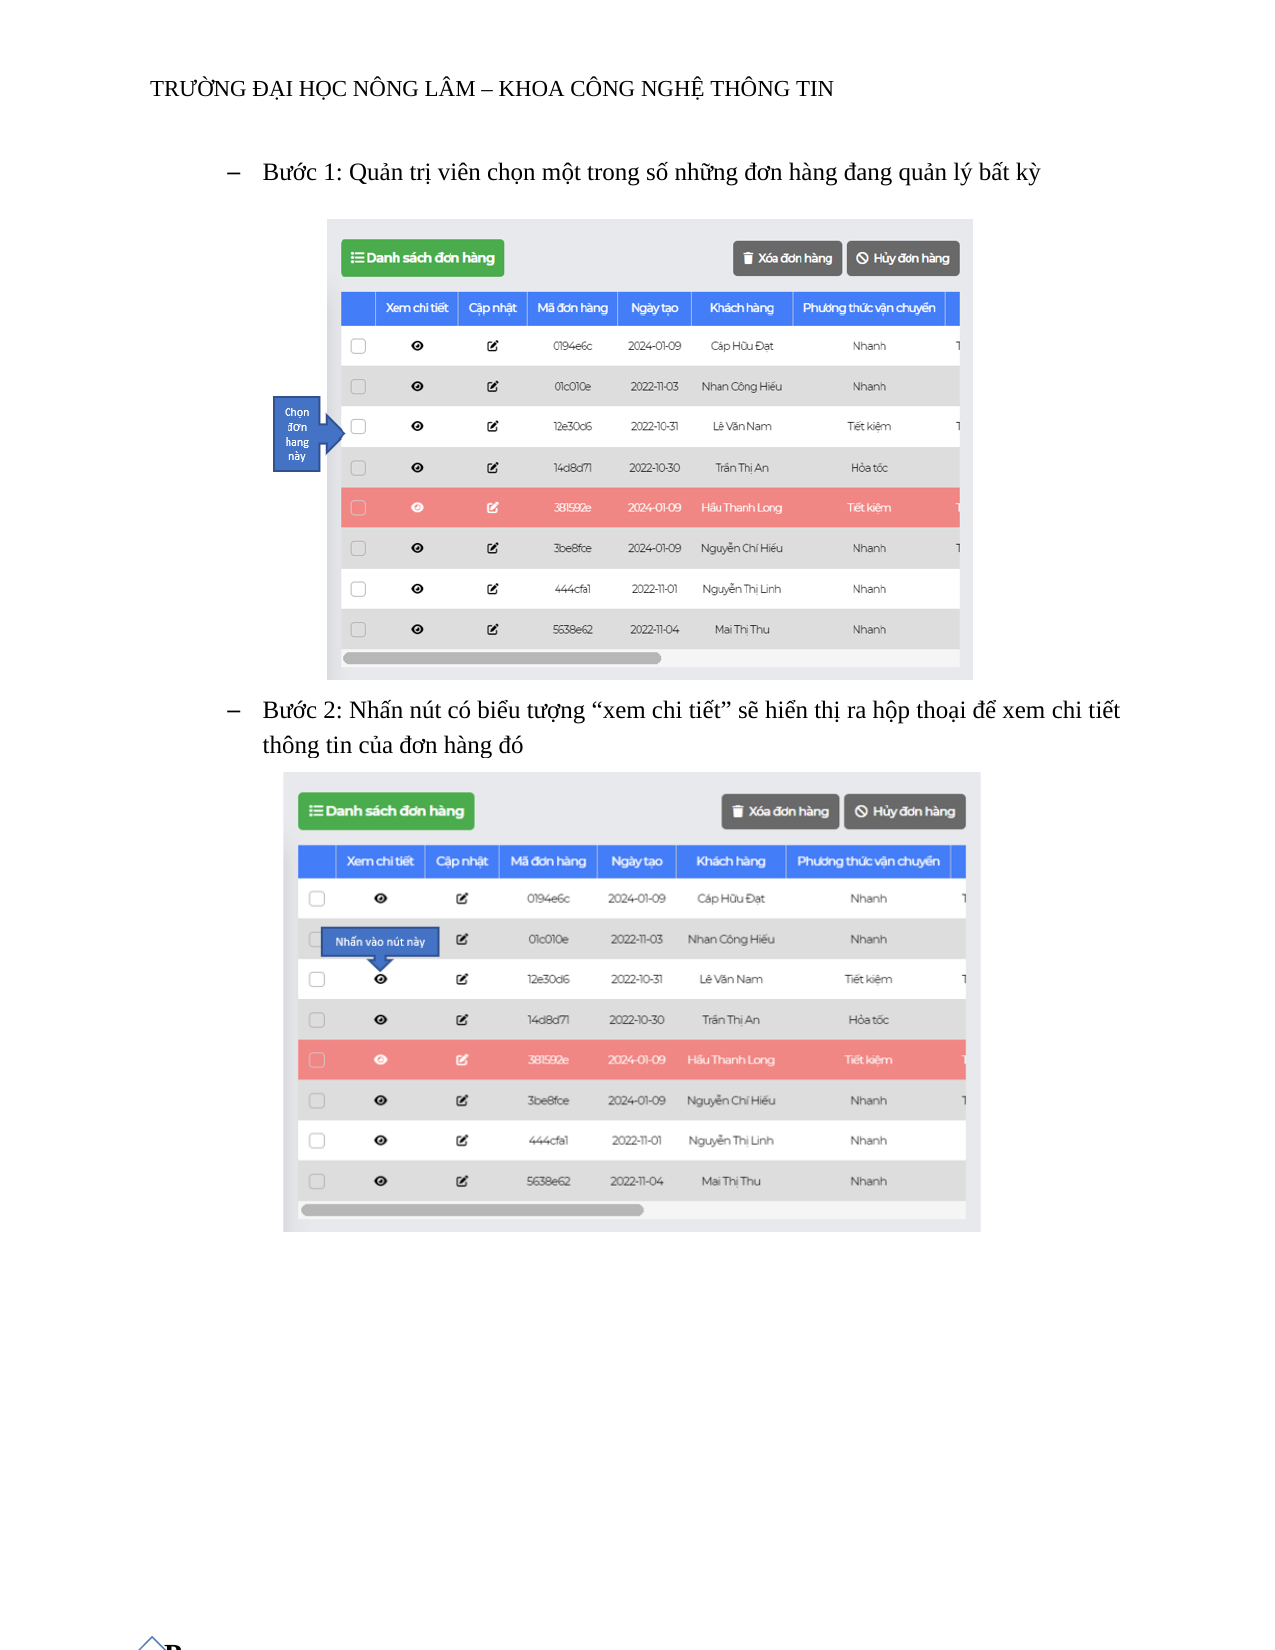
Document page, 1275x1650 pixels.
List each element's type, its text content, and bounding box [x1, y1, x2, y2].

list Bước 1: Quản trị viên chọn một trong số những đơn hàng đang quản lý bất kỳ [225, 150, 1181, 193]
list Bước 2: Nhấn nút có biểu tượng “xem chi tiết” sẽ hiển thị ra hộp thoại để xem chi tiết thông tin của đơn hàng đó [225, 687, 1181, 759]
picture [273, 758, 989, 1241]
picture [262, 192, 989, 688]
